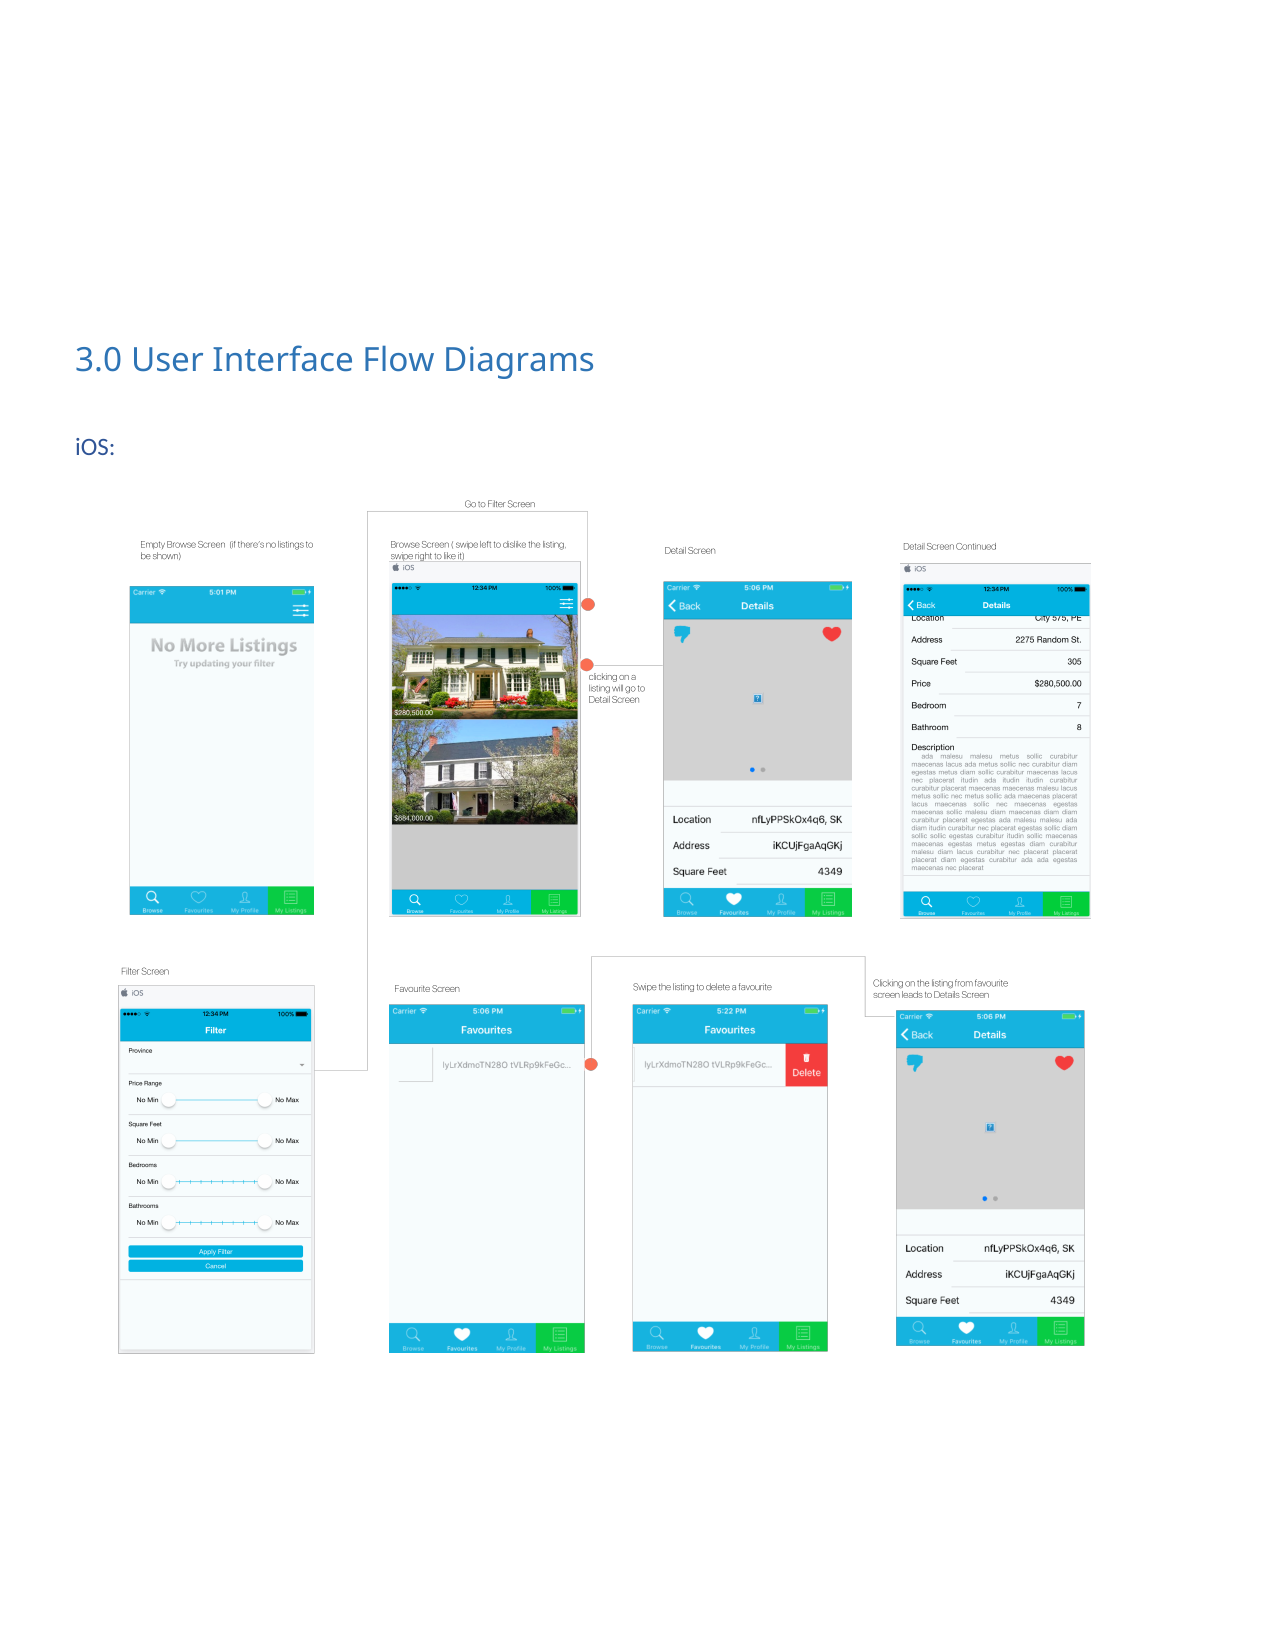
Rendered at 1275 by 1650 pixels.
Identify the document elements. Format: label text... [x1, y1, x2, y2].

subtitle 3.0 User Interface Flow Diagrams [75, 335, 1200, 381]
text iOS: [75, 431, 1200, 462]
